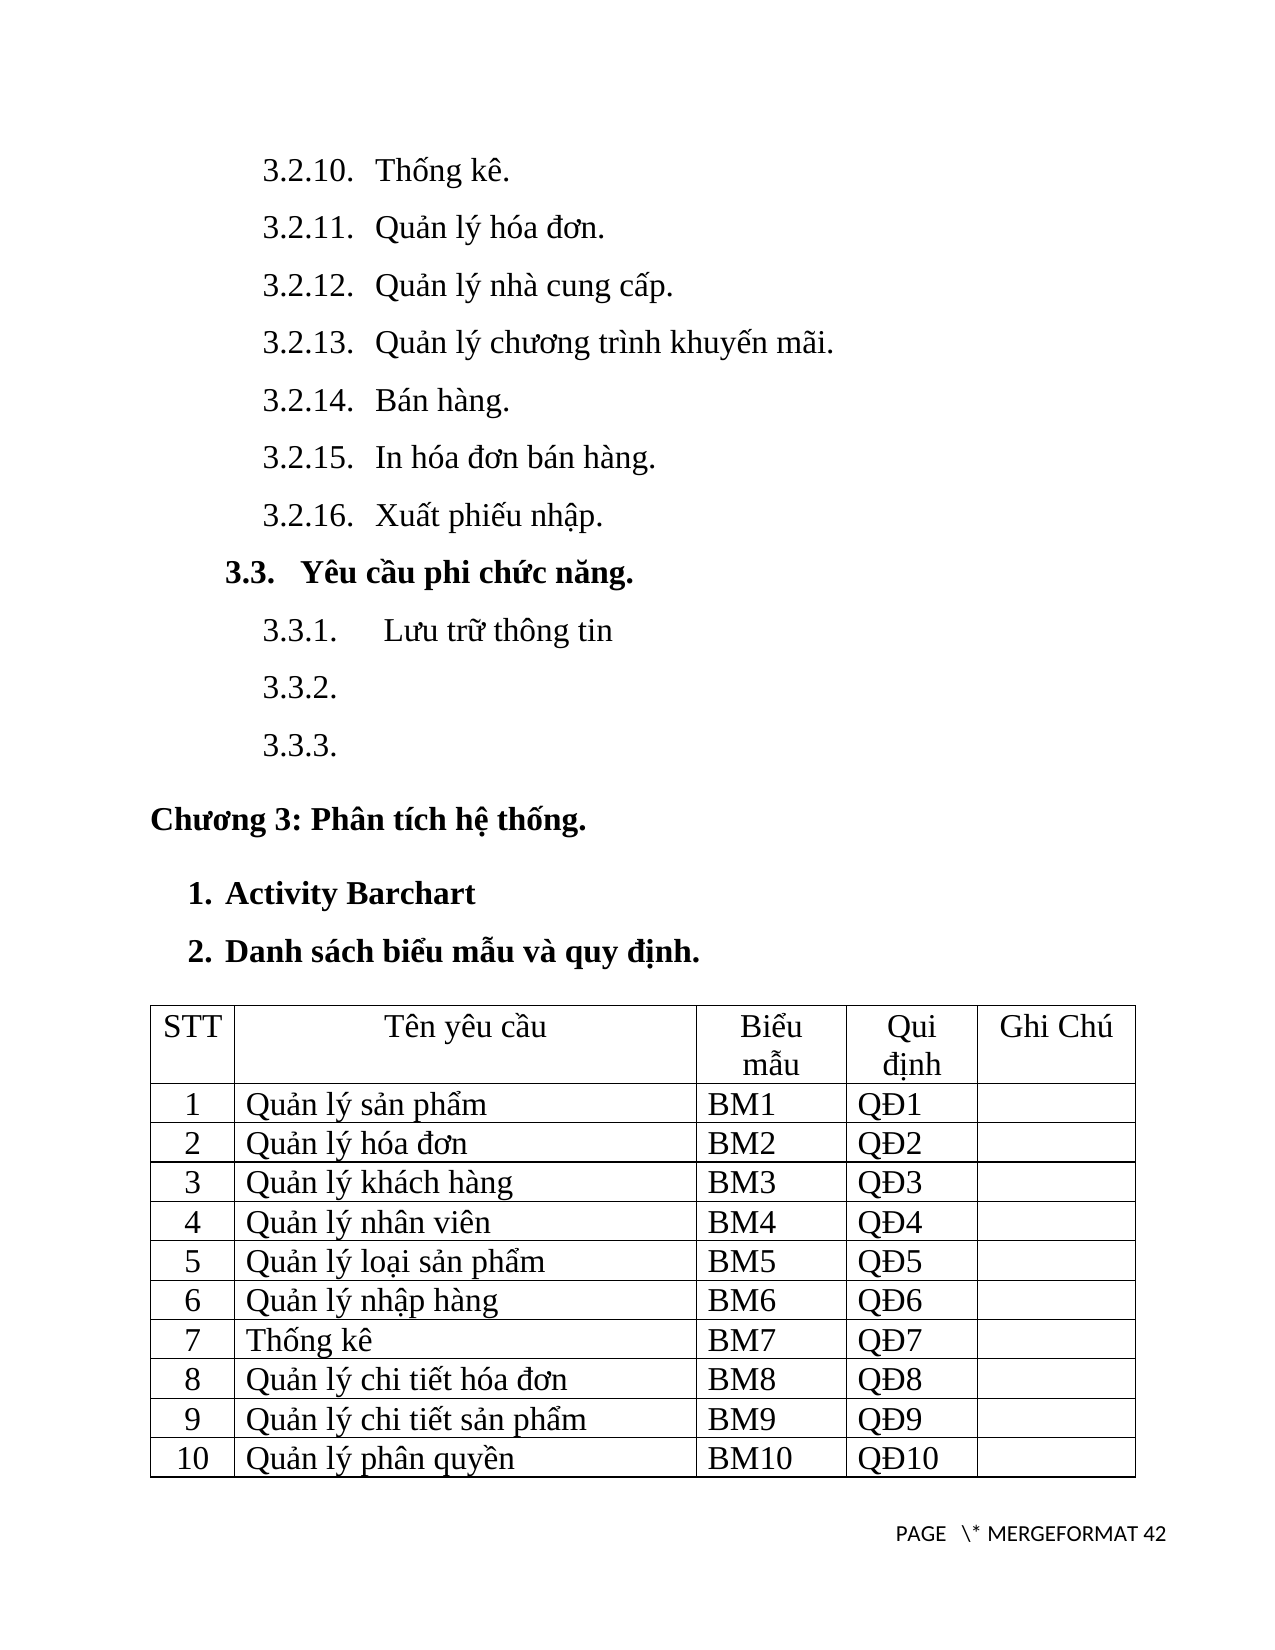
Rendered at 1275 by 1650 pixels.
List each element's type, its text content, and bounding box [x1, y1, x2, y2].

list Xuất phiếu nhập. [262, 495, 1167, 533]
table_cell 6 [151, 1281, 234, 1319]
table_cell [978, 1163, 1135, 1201]
table_cell 9 [151, 1399, 234, 1437]
table_cell 2 [151, 1123, 234, 1161]
list Thống kê. [262, 150, 1167, 188]
table_cell Quản lý hóa đơn [235, 1123, 696, 1161]
table_cell QĐ7 [847, 1320, 977, 1358]
table_cell 8 [151, 1359, 234, 1398]
table_header Biểu mẫu [697, 1006, 846, 1083]
table_cell BM8 [697, 1359, 846, 1398]
table_cell BM1 [697, 1084, 846, 1122]
table_cell 1 [151, 1084, 234, 1122]
table_header Ghi Chú [978, 1006, 1135, 1083]
list Quản lý chương trình khuyến mãi. [262, 322, 1167, 361]
table_cell 4 [151, 1202, 234, 1240]
list Quản lý nhà cung cấp. [262, 265, 1167, 303]
table_cell BM10 [697, 1438, 846, 1476]
table_cell 3 [151, 1163, 234, 1201]
list Quản lý hóa đơn. [262, 207, 1167, 246]
table_header STT [151, 1006, 234, 1083]
table_cell [978, 1399, 1135, 1437]
table_cell 7 [151, 1320, 234, 1358]
table_cell Thống kê [235, 1320, 696, 1358]
table_cell Quản lý chi tiết sản phẩm [235, 1399, 696, 1437]
table_cell [978, 1084, 1135, 1122]
table_cell QĐ8 [847, 1359, 977, 1398]
table_cell BM3 [697, 1163, 846, 1201]
table_cell QĐ10 [847, 1438, 977, 1476]
list Activity Barchart [187, 873, 1167, 912]
table_cell [978, 1281, 1135, 1319]
list Bán hàng. [262, 380, 1167, 418]
list In hóa đơn bán hàng. [262, 437, 1167, 476]
text Chương 3: Phân tích hệ thống. [150, 799, 1167, 837]
table_cell QĐ2 [847, 1123, 977, 1161]
table_cell BM9 [697, 1399, 846, 1437]
table_cell [978, 1320, 1135, 1358]
table_cell [978, 1202, 1135, 1240]
table_cell QĐ3 [847, 1163, 977, 1201]
table_cell Quản lý nhân viên [235, 1202, 696, 1240]
table_header Qui định [847, 1006, 977, 1083]
table_cell QĐ4 [847, 1202, 977, 1240]
table_header Tên yêu cầu [235, 1006, 696, 1083]
table_cell BM4 [697, 1202, 846, 1240]
table_cell Quản lý loại sản phẩm [235, 1241, 696, 1279]
table_cell BM6 [697, 1281, 846, 1319]
table_cell QĐ6 [847, 1281, 977, 1319]
list Lưu trữ thông tin [262, 610, 1167, 648]
table_cell Quản lý chi tiết hóa đơn [235, 1359, 696, 1398]
table_cell QĐ1 [847, 1084, 977, 1122]
table_cell Quản lý khách hàng [235, 1163, 696, 1201]
table_cell BM7 [697, 1320, 846, 1358]
table_cell [978, 1359, 1135, 1398]
table_cell Quản lý sản phẩm [235, 1084, 696, 1122]
table_cell QĐ9 [847, 1399, 977, 1437]
list Danh sách biểu mẫu và quy định. [187, 931, 1167, 969]
table_cell [978, 1438, 1135, 1476]
table_cell [978, 1123, 1135, 1161]
table_cell [978, 1241, 1135, 1279]
table_cell QĐ5 [847, 1241, 977, 1279]
table_cell 10 [151, 1438, 234, 1476]
table_cell Quản lý phân quyền [235, 1438, 696, 1476]
table_cell 5 [151, 1241, 234, 1279]
table_cell BM5 [697, 1241, 846, 1279]
list Yêu cầu phi chức năng. [225, 552, 1167, 591]
table_cell BM2 [697, 1123, 846, 1161]
table_cell Quản lý nhập hàng [235, 1281, 696, 1319]
